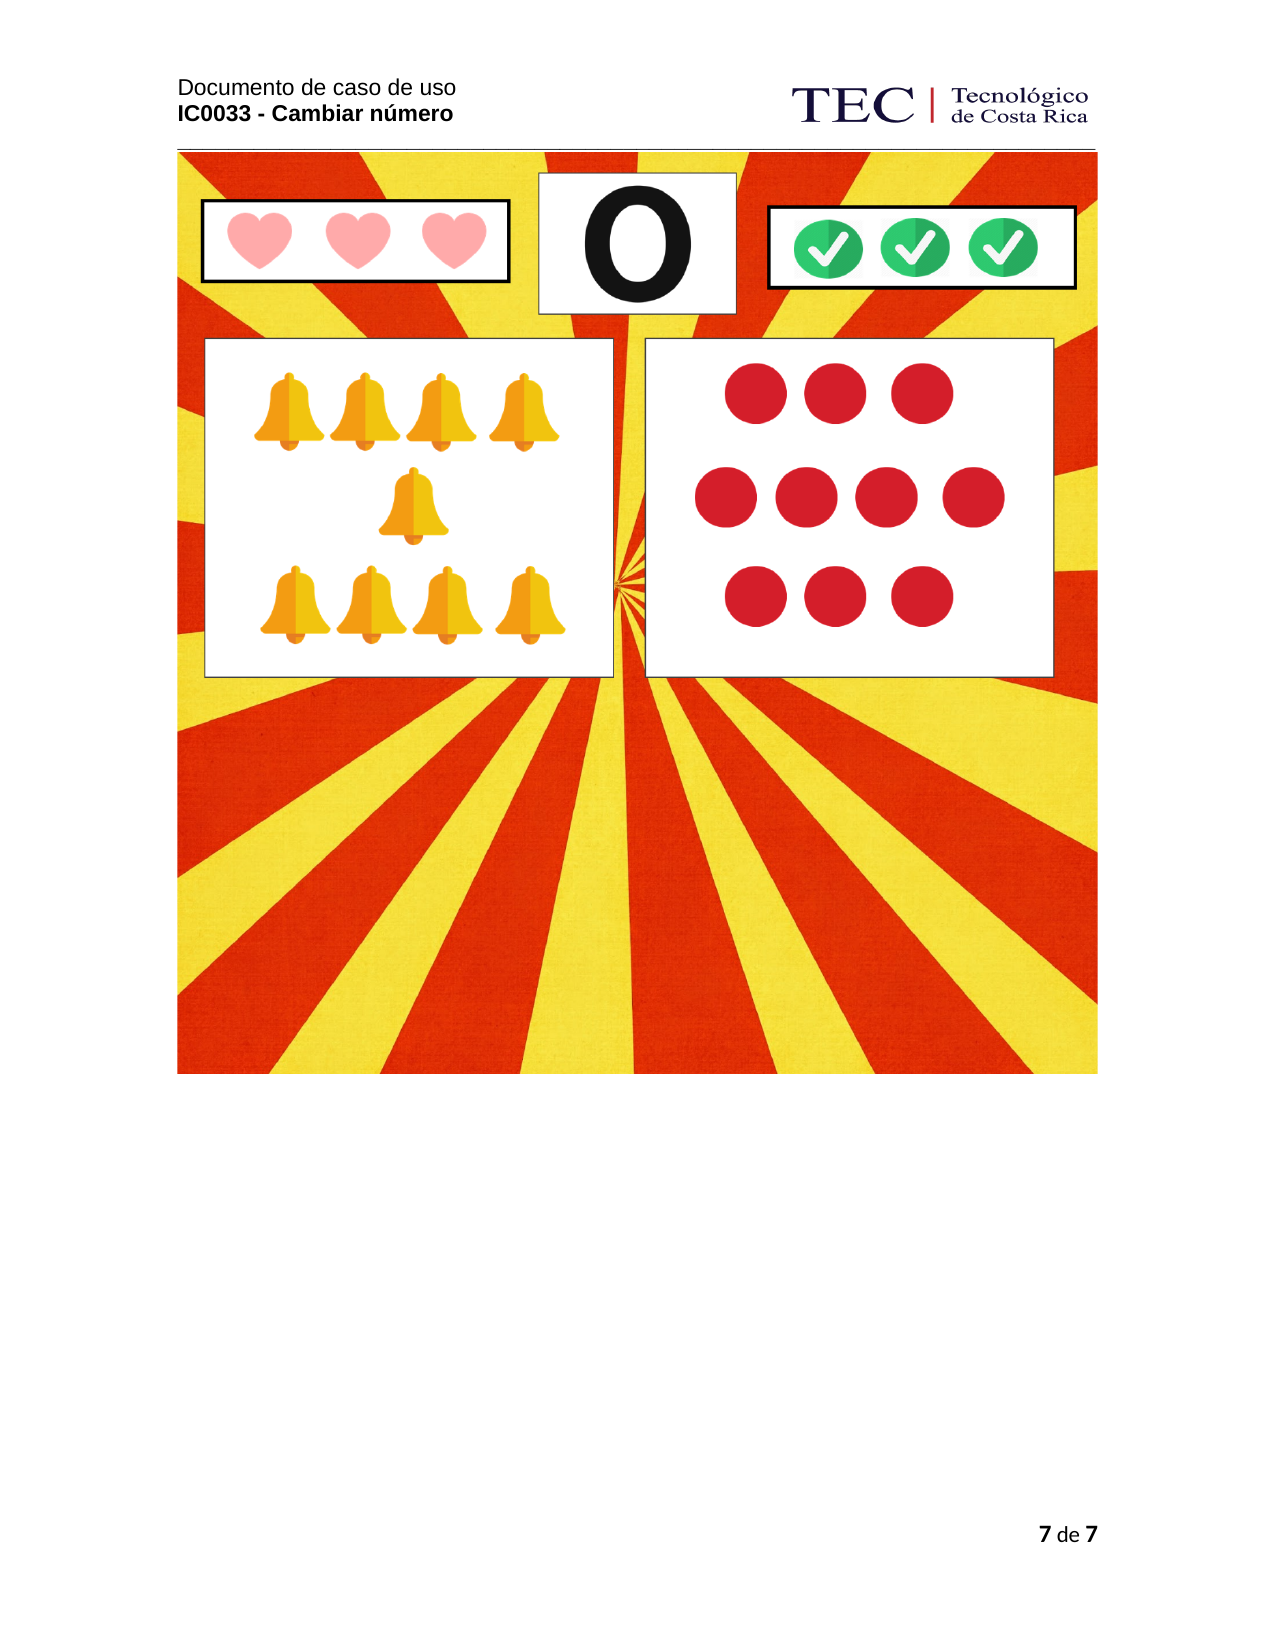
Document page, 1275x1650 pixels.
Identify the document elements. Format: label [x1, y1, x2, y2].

picture [781, 75, 1098, 132]
picture [177, 152, 1098, 1074]
